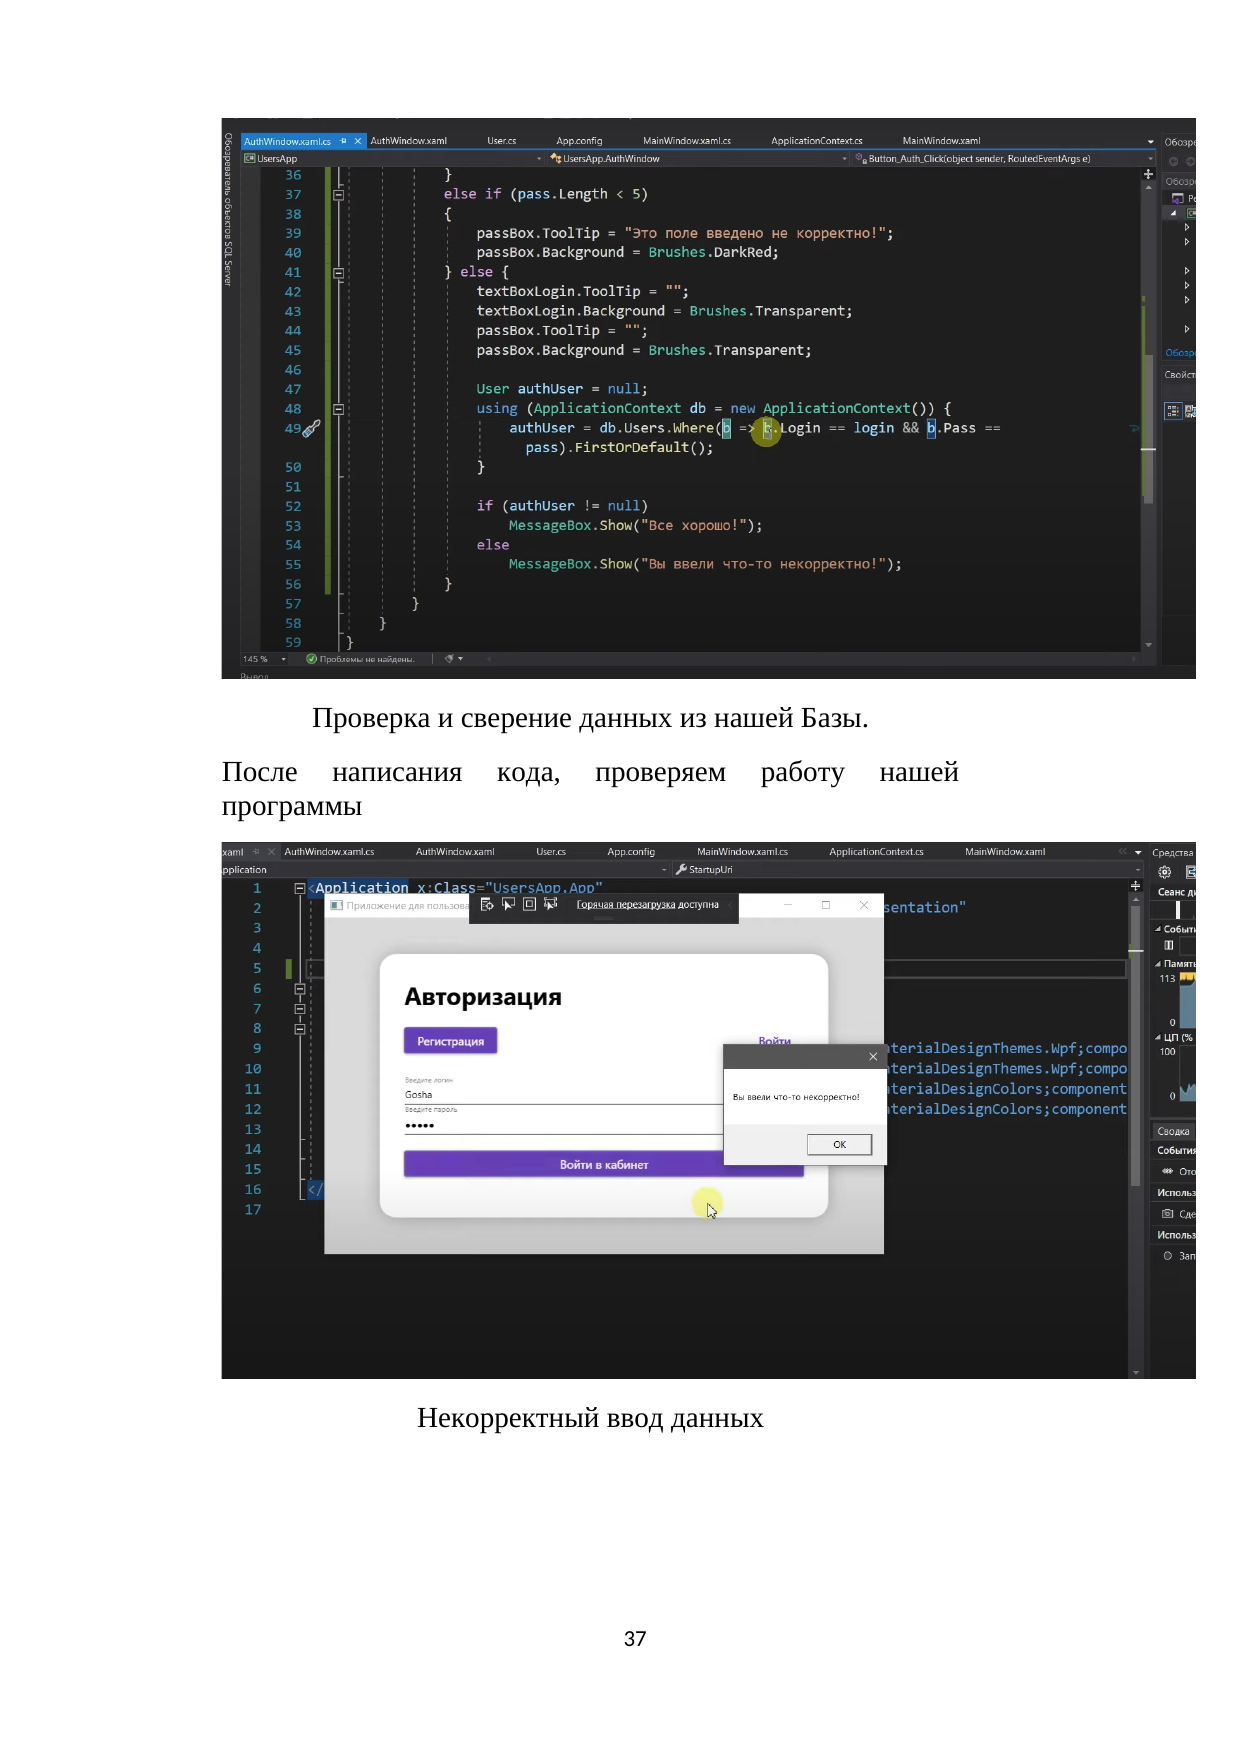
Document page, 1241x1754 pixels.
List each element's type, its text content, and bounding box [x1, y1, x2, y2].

picture [221, 842, 1196, 1379]
text Некорректный ввод данных [222, 1400, 959, 1433]
picture [221, 118, 1196, 679]
text Проверка и сверение данных из нашей Базы. [222, 700, 959, 733]
text После написания кода, проверяем работу нашей программы [222, 754, 959, 821]
